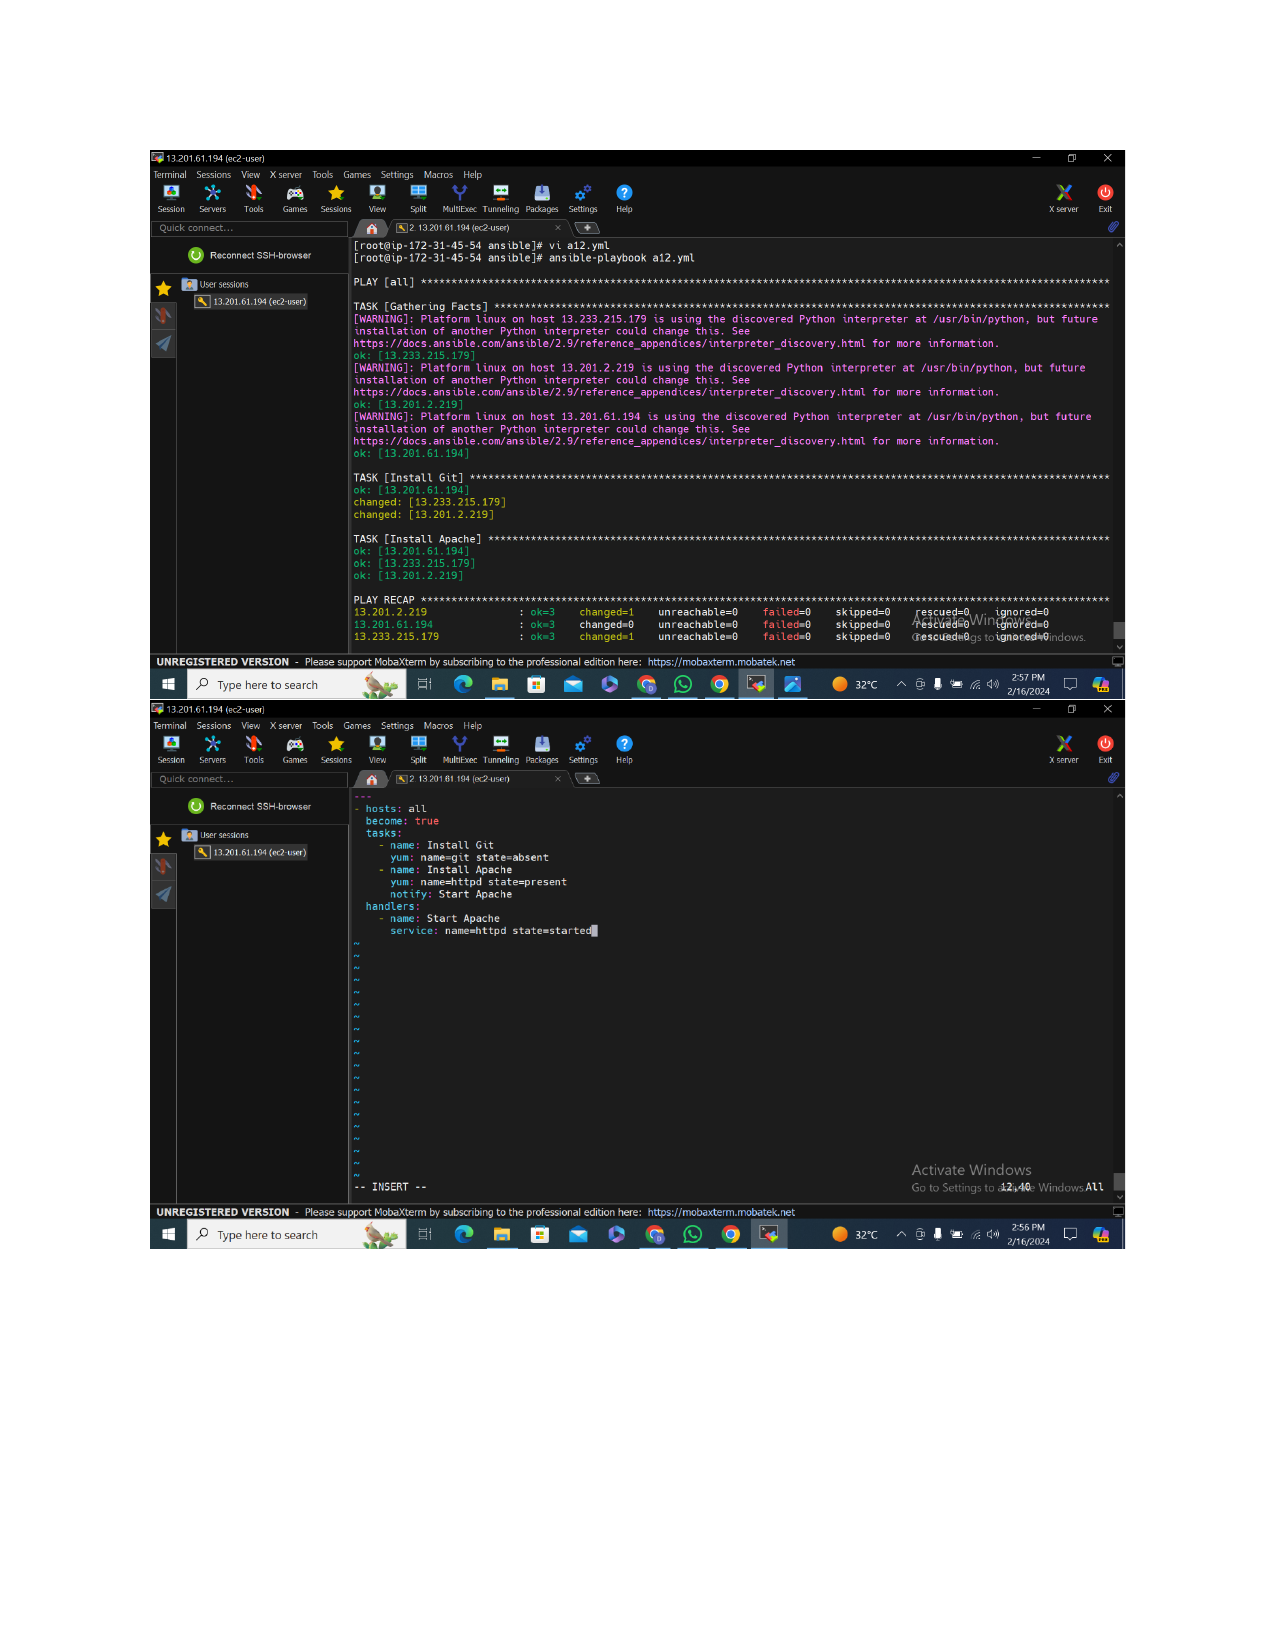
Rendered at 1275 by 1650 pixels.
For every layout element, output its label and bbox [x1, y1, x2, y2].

picture [150, 700, 1125, 1249]
picture [150, 150, 1125, 699]
